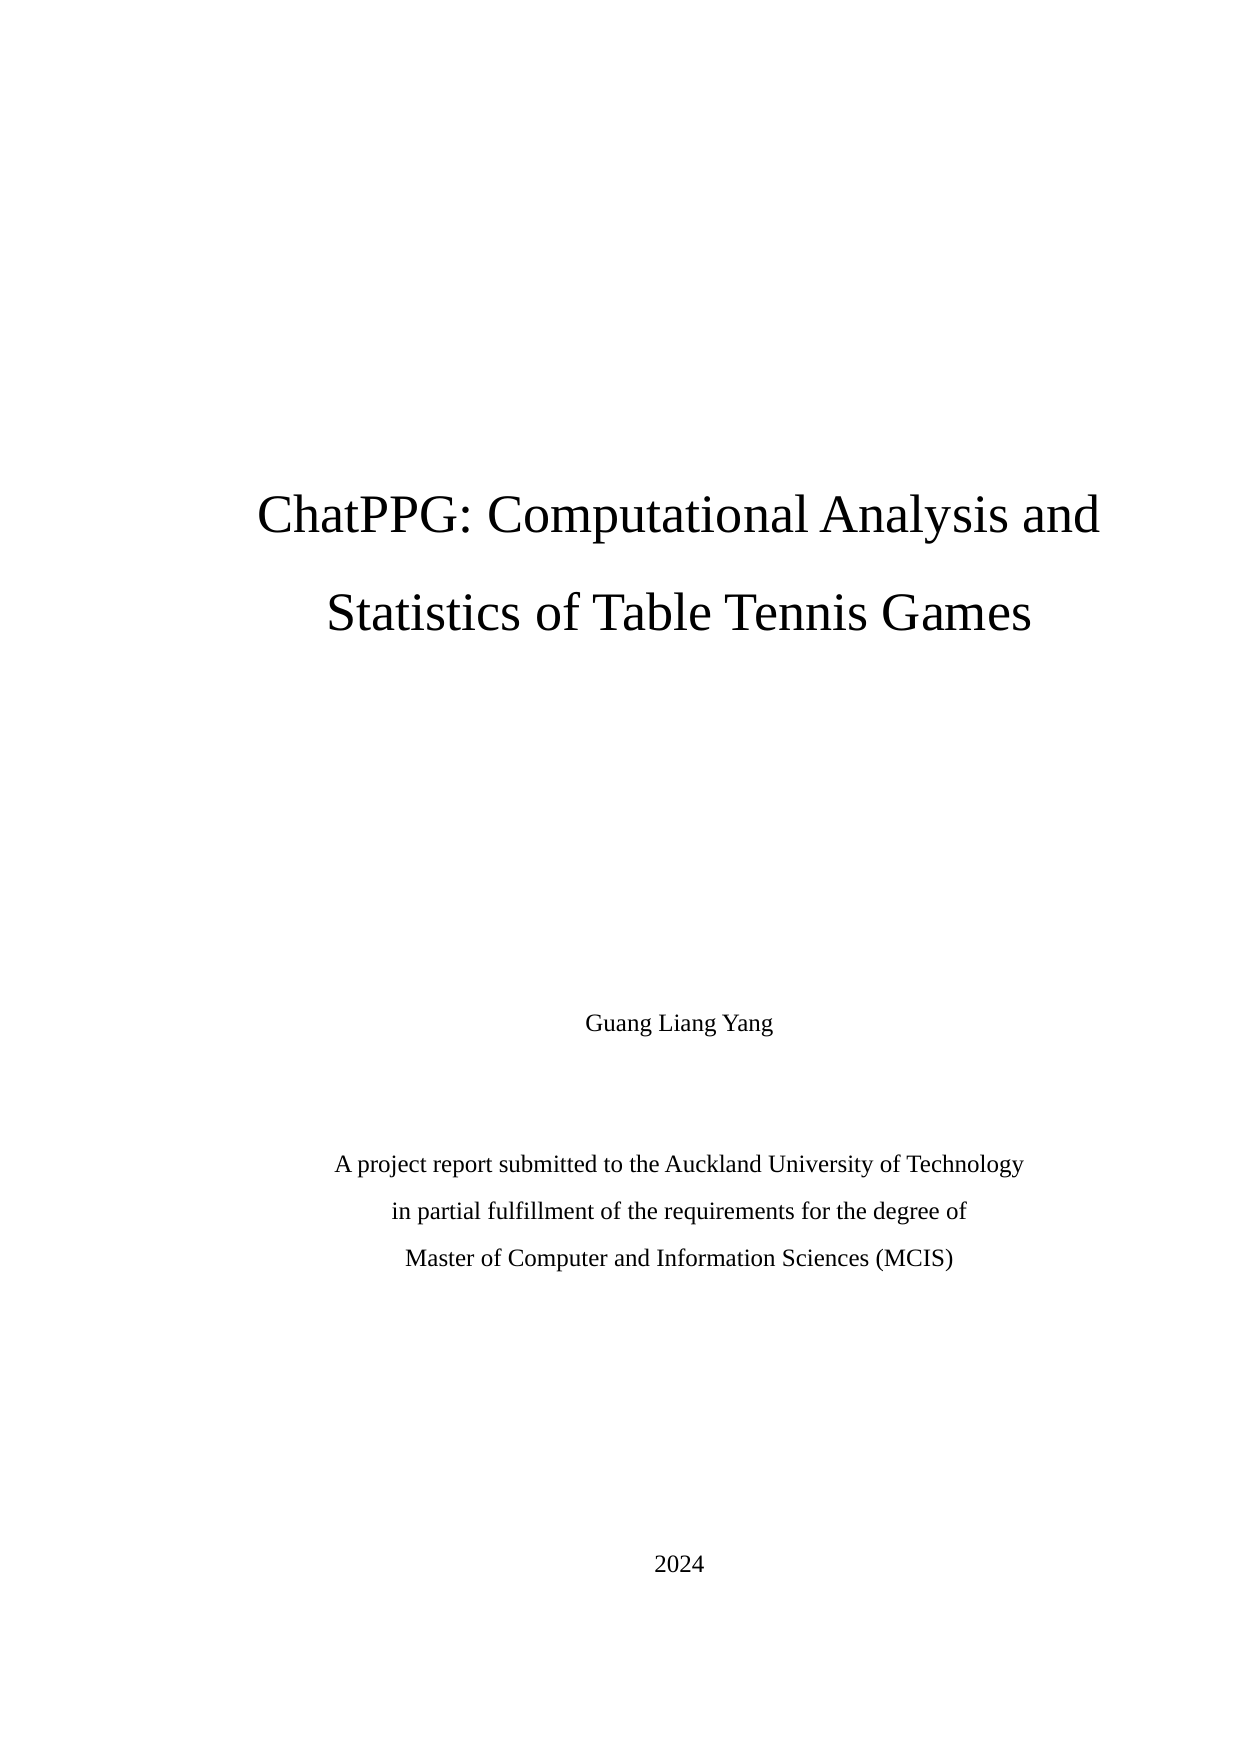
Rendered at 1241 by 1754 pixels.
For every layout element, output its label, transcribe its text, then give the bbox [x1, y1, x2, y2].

text 2024 [236, 1547, 1122, 1580]
text ChatPPG: Computational Analysis and Statistics of Table Tennis Games [236, 481, 1122, 643]
text Guang Liang Yang [236, 1006, 1122, 1039]
text A project report submitted to the Auckland University of Technology [236, 1147, 1122, 1179]
text Master of Computer and Information Sciences (MCIS) [236, 1241, 1122, 1273]
text in partial fulfillment of the requirements for the degree of [236, 1194, 1122, 1226]
